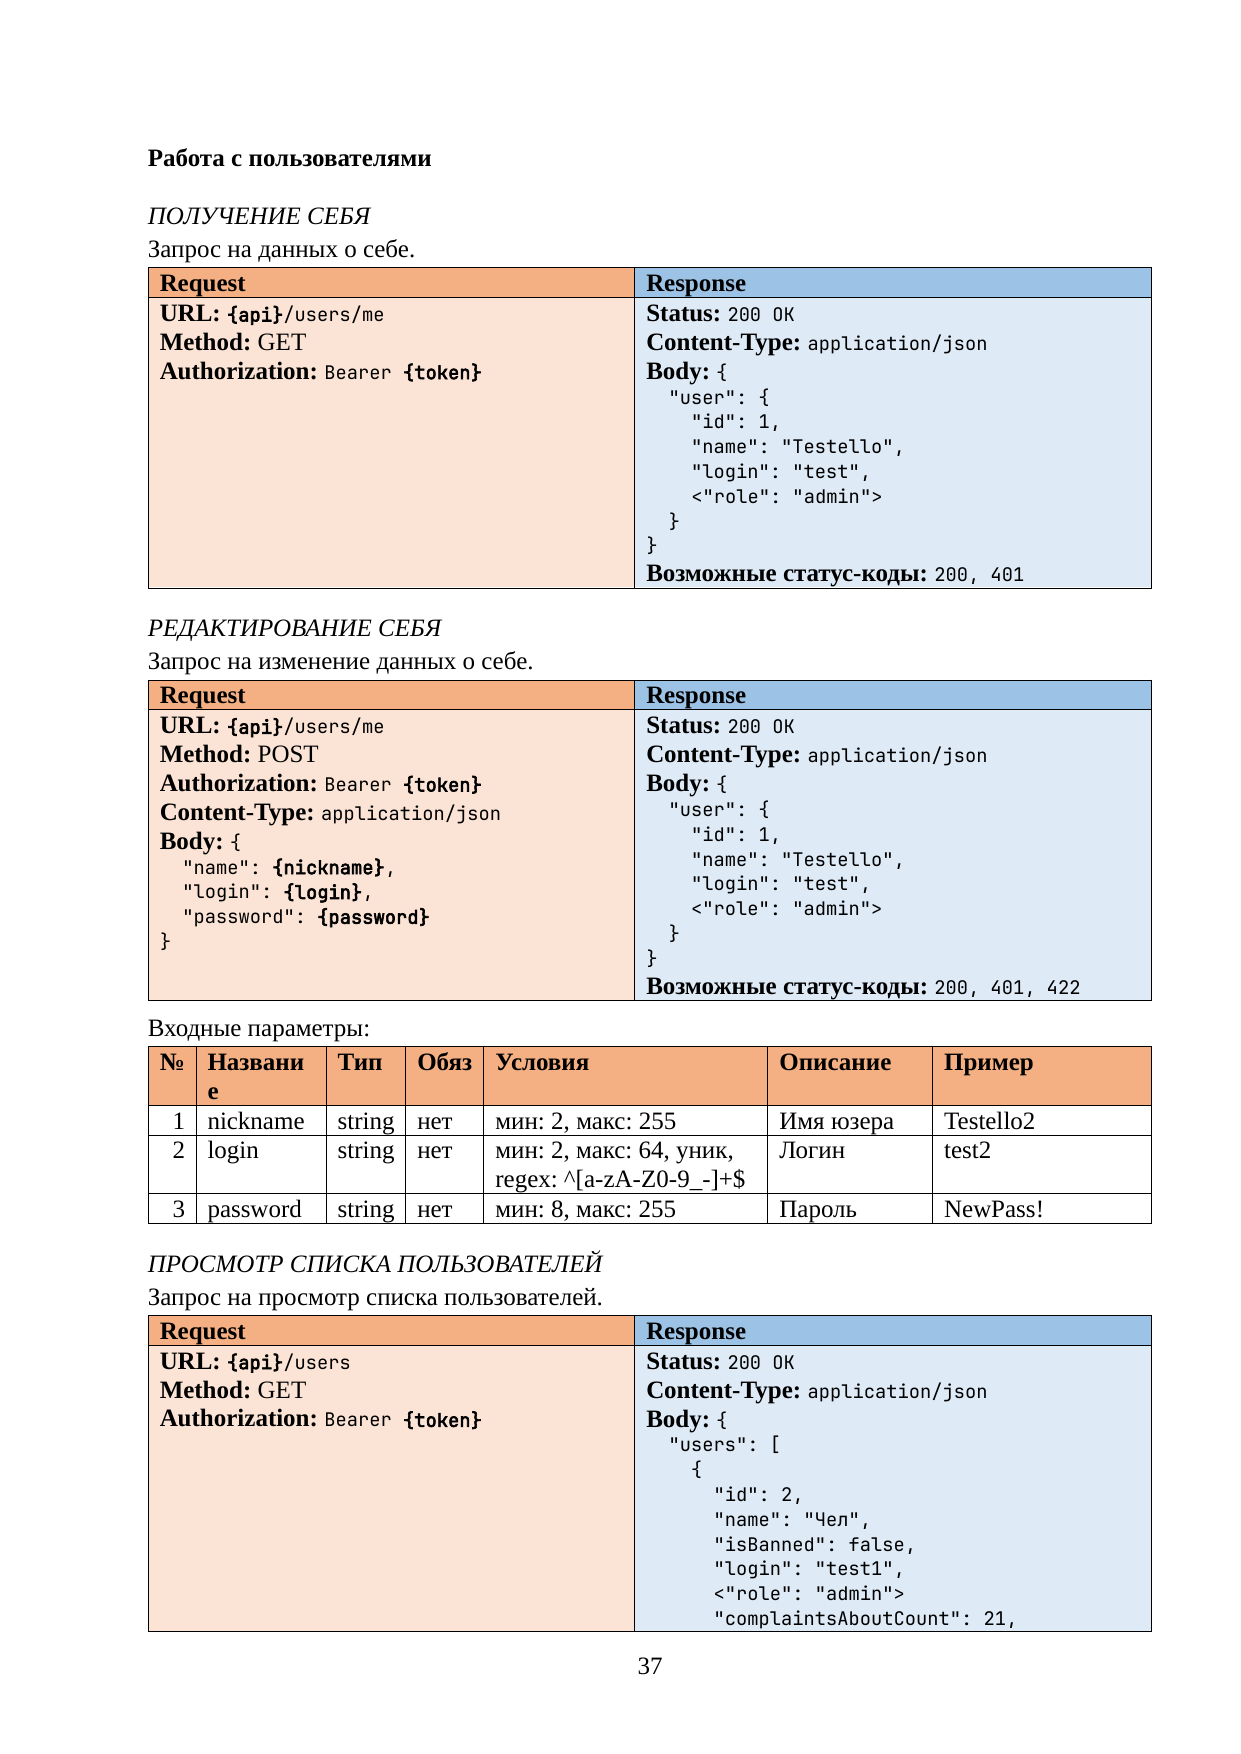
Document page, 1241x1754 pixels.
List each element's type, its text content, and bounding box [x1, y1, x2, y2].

table_header Обяз [406, 1047, 483, 1105]
table_header Название [197, 1047, 326, 1105]
table_header Request [149, 681, 634, 709]
text Запрос на изменение данных о себе. [148, 646, 1152, 675]
table_cell нет [406, 1136, 483, 1193]
table_cell Пароль [768, 1194, 932, 1223]
table_header Request [149, 1316, 634, 1345]
text Запрос на просмотр списка пользователей. [148, 1282, 1152, 1311]
table_cell Status: 200 OK Content-Type: application/json Body: { "user": { "id": 1, "name": "Testello", "login": "test", <"role": "admin"> } } Возможные статус-коды: 200, 401 [635, 298, 1151, 587]
table_cell нет [406, 1194, 483, 1223]
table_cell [635, 1346, 1151, 1631]
table_header Тип [327, 1047, 405, 1105]
table_cell string [327, 1106, 405, 1134]
text Запрос на данных о себе. [148, 234, 1152, 263]
table_cell URL: {api}/users/me Method: POST Authorization: Bearer {token} Content-Type: application/json Body: { "name": {nickname}, "login": {login}, "password": {password} } [149, 710, 634, 1000]
table_cell nickname [197, 1106, 326, 1134]
table_cell test2 [933, 1136, 1151, 1193]
table_header Описание [768, 1047, 932, 1105]
table_cell Имя юзера [768, 1106, 932, 1134]
table_cell NewPass! [933, 1194, 1151, 1223]
table_header Response [635, 1316, 1151, 1345]
table_cell password [197, 1194, 326, 1223]
table_cell login [197, 1136, 326, 1193]
text Входные параметры: [148, 1013, 1152, 1042]
table_header Response [635, 268, 1151, 297]
table_header Request [149, 268, 634, 297]
table_cell мин: 2, макс: 64, уник, regex: ^[a-zA-Z0-9_-]+$ [484, 1136, 767, 1193]
table_header Условия [484, 1047, 767, 1105]
table_cell 2 [149, 1136, 196, 1193]
table_cell мин: 8, макс: 255 [484, 1194, 767, 1223]
table_cell string [327, 1194, 405, 1223]
table_cell мин: 2, макс: 255 [484, 1106, 767, 1134]
table_cell Status: 200 OK Content-Type: application/json Body: { "user": { "id": 1, "name": "Testello", "login": "test", <"role": "admin"> } } Возможные статус-коды: 200, 401, 422 [635, 710, 1151, 1000]
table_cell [149, 1346, 634, 1631]
table_cell URL: {api}/users/me Method: GET Authorization: Bearer {token} [149, 298, 634, 587]
table_cell Testello2 [933, 1106, 1151, 1134]
table_cell 3 [149, 1194, 196, 1223]
table_cell 1 [149, 1106, 196, 1134]
table_header № [149, 1047, 196, 1105]
table_cell нет [406, 1106, 483, 1134]
table_cell Логин [768, 1136, 932, 1193]
subtitle Работа с пользователями [148, 143, 1152, 172]
table_cell string [327, 1136, 405, 1193]
subtitle Редактирование себя [148, 613, 1152, 642]
subtitle Просмотр списка пользователей [148, 1249, 1152, 1278]
table_header Пример [933, 1047, 1151, 1105]
table_header Response [635, 681, 1151, 709]
subtitle Получение себя [148, 201, 1152, 230]
